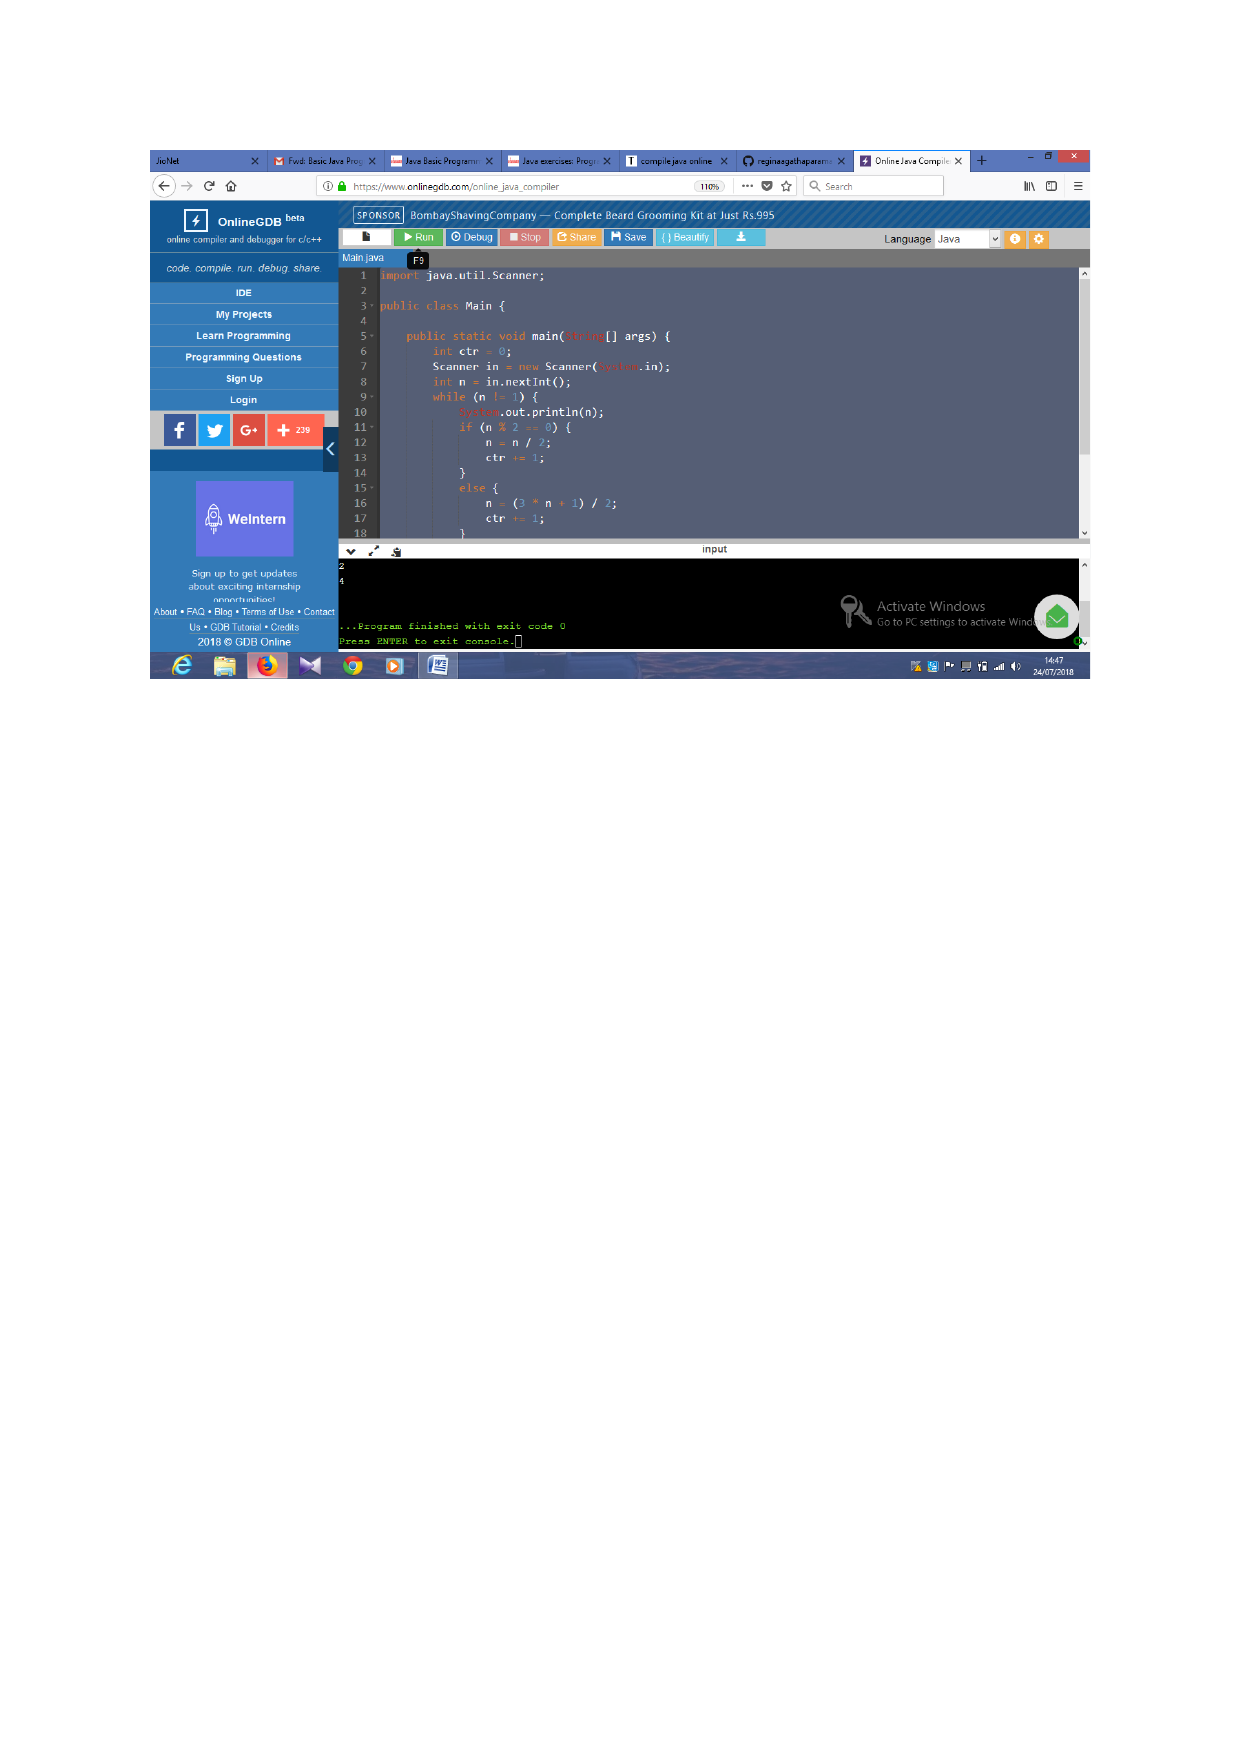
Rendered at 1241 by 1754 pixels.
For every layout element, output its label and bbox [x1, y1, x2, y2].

picture [150, 150, 1091, 679]
